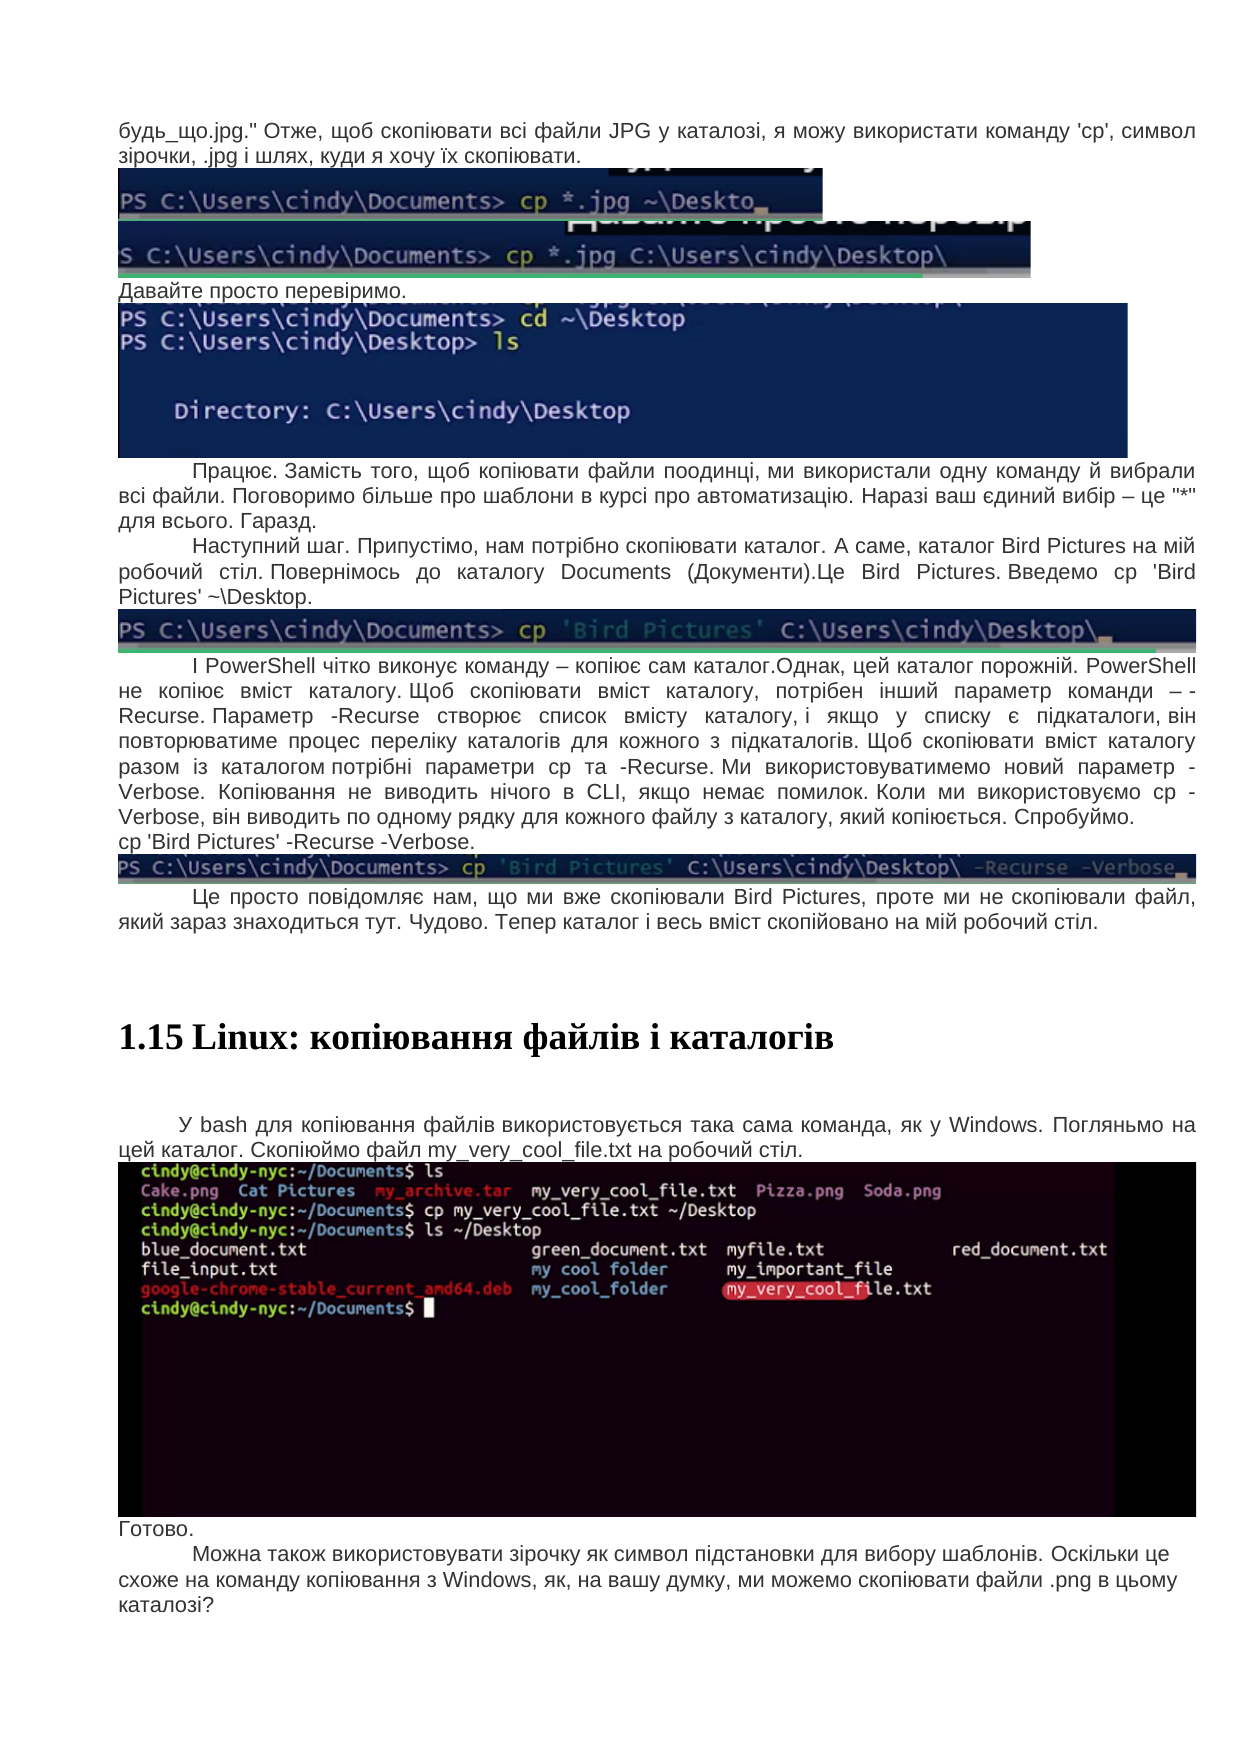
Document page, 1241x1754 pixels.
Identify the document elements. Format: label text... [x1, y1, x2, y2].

text Давайте просто перевіримо. [118, 278, 1196, 303]
picture [118, 303, 1128, 458]
text У bash для копіювання файлів використовується така сама команда, як у Windows. Погляньмо на цей каталог. Скопіюймо файл my_very_cool_file.txt на робочий стіл. [118, 1112, 1196, 1162]
subtitle Linux: копіювання файлів і каталогів [118, 1014, 1196, 1057]
text І PowerShell чітко виконує команду – копіює сам каталог.Однак, цей каталог порожній. PowerShell не копіює вміст каталогу. Щоб скопіювати вміст каталогу, потрібен інший параметр команди – -Recurse. Параметр -Recurse створює список вмісту каталогу, і якщо у списку є підкаталоги, він повторюватиме процес переліку каталогів для кожного з підкаталогів. Щоб скопіювати вміст каталогу разом із каталогом потрібні параметри cp та -Recurse. Ми використовуватимемо новий параметр -Verbose. Копіювання не виводить нічого в CLI, якщо немає помилок. Коли ми використовуємо cp -Verbose, він виводить по одному рядку для кожного файлу з каталогу, який копіюється. Спробуймо. [118, 653, 1196, 829]
picture [118, 168, 1031, 278]
text Можна також використовувати зірочку як символ підстановки для вибору шаблонів. Оскільки це схоже на команду копіювання з Windows, як, на вашу думку, ми можемо скопіювати файли .png в цьому каталозі? [118, 1541, 1196, 1617]
text Готово. [118, 1517, 1196, 1541]
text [118, 118, 1196, 168]
text сp 'Bird Pictures' -Recurse -Verbose. [118, 829, 1196, 854]
picture [118, 854, 1197, 884]
picture [118, 609, 1197, 653]
text Наступний шаг. Припустімо, нам потрібно скопіювати каталог. А саме, каталог Bird Pictures на мій робочий стіл. Повернімось до каталогу Documents (Документи).Це Bird Pictures. Введемо сp 'Bird Pictures' ~\Desktop. [118, 533, 1196, 609]
text Це просто повідомляє нам, що ми вже скопіювали Bird Pictures, проте ми не скопіювали файл, який зараз знаходиться тут. Чудово. Тепер каталог і весь вміст скопійовано на мій робочий стіл. [118, 884, 1196, 934]
picture [118, 1162, 1197, 1517]
text Працює. Замість того, щоб копіювати файли поодинці, ми використали одну команду й вибрали всі файли. Поговоримо більше про шаблони в курсі про автоматизацію. Наразі ваш єдиний вибір – це "*" для всього. Гаразд. [118, 458, 1196, 533]
